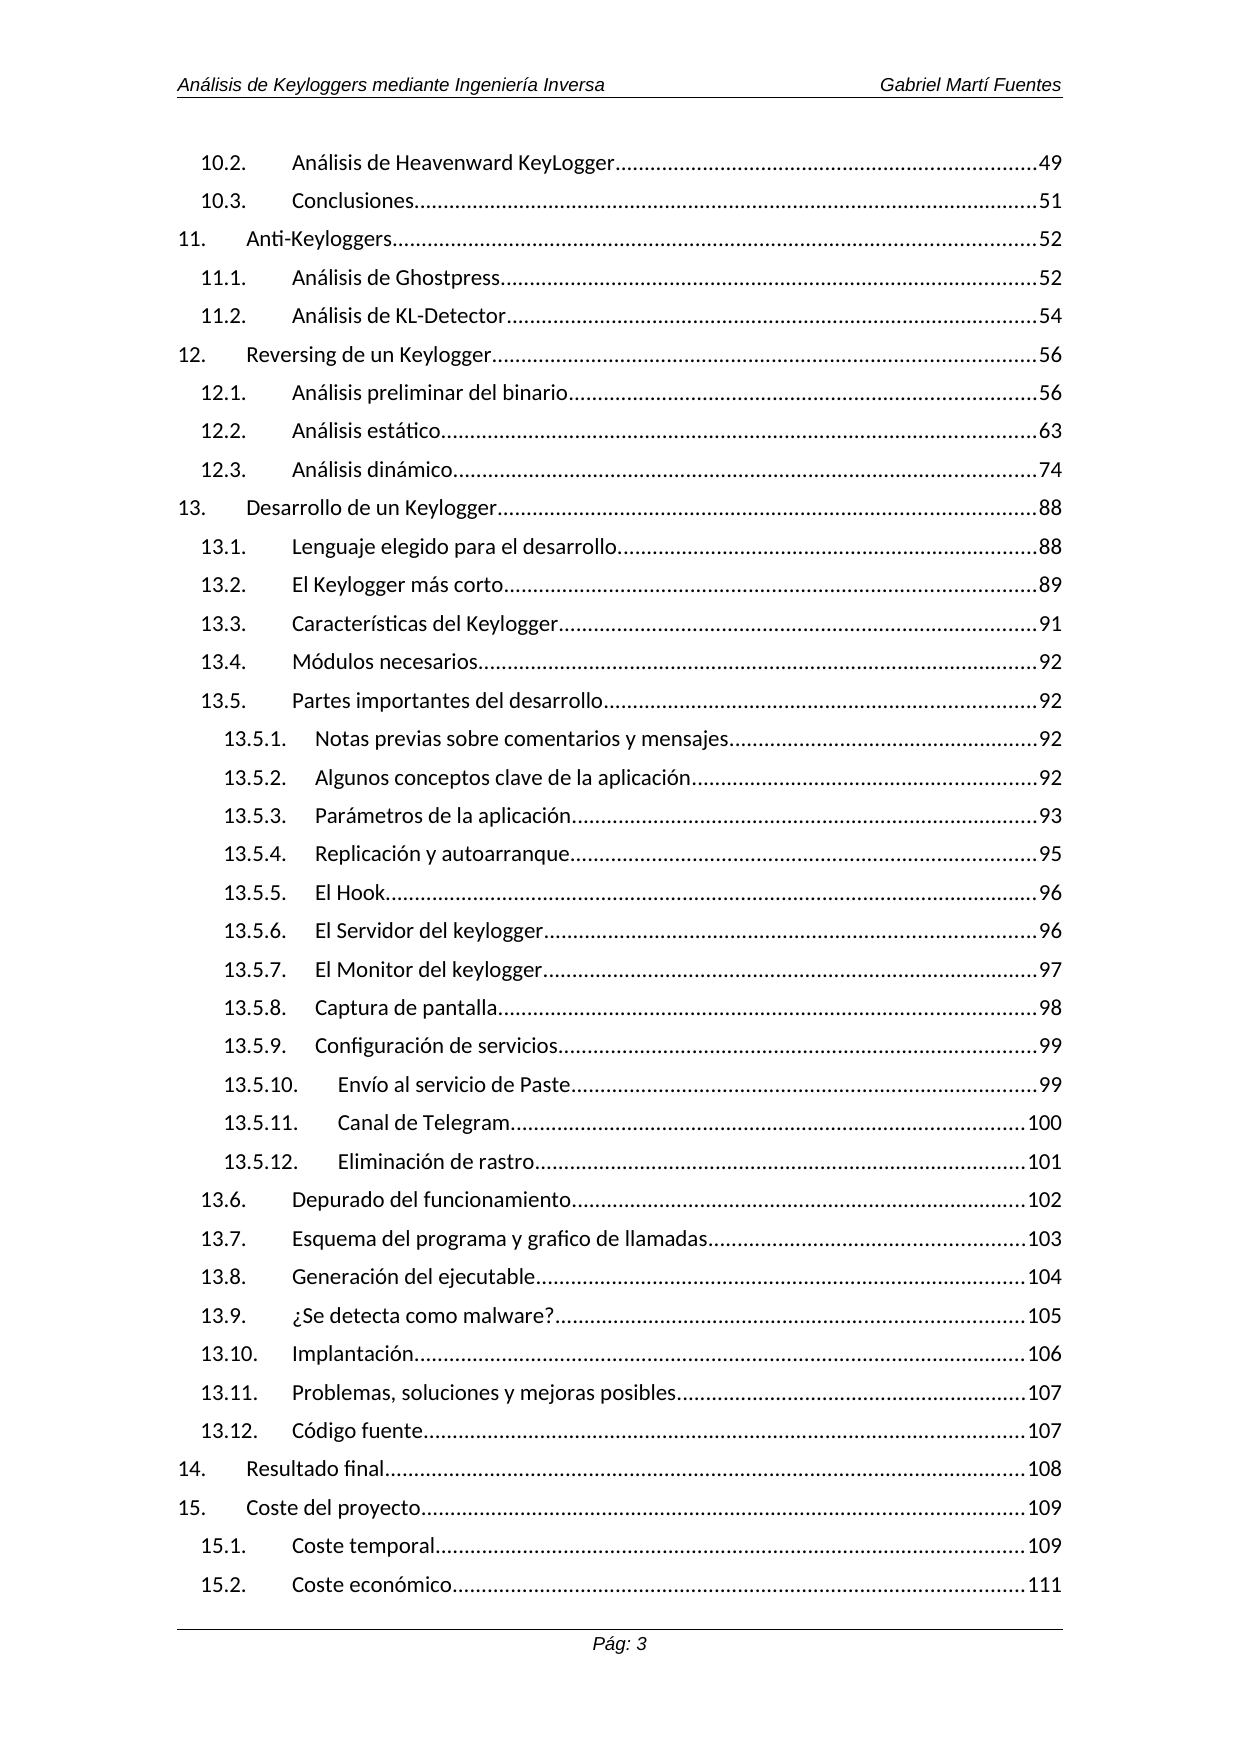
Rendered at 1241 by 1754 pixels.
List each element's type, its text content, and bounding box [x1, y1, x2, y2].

text 14. Resultado final 108 [177, 1454, 1063, 1482]
text 13.6. Depurado del funcionamiento 102 [200, 1185, 1063, 1213]
text 13.5.12. Eliminación de rastro 101 [223, 1147, 1063, 1175]
text 13.5.11. Canal de Telegram 100 [223, 1108, 1063, 1137]
text 11.1. Análisis de Ghostpress 52 [200, 263, 1063, 291]
text 15.1. Coste temporal 109 [200, 1531, 1063, 1559]
text 13.5.1. Notas previas sobre comentarios y mensajes 92 [223, 724, 1063, 752]
text 13.3. Características del Keylogger 91 [200, 609, 1063, 637]
text 13.7. Esquema del programa y grafico de llamadas 103 [200, 1224, 1063, 1252]
text 13.11. Problemas, soluciones y mejoras posibles 107 [200, 1378, 1063, 1406]
text 15. Coste del proyecto 109 [177, 1493, 1063, 1521]
text 13.5.4. Replicación y autoarranque 95 [223, 839, 1063, 867]
text 13.4. Módulos necesarios 92 [200, 647, 1063, 675]
text 13.5.9. Configuración de servicios 99 [223, 1032, 1063, 1060]
text 11. Anti-Keyloggers 52 [177, 224, 1063, 252]
text 10.2. Análisis de Heavenward KeyLogger 49 [200, 148, 1063, 176]
text 12.2. Análisis estático 63 [200, 417, 1063, 445]
text 13.5.8. Captura de pantalla 98 [223, 993, 1063, 1021]
text 13.5.10. Envío al servicio de Paste 99 [223, 1070, 1063, 1098]
text 12. Reversing de un Keylogger 56 [177, 340, 1063, 368]
text 15.2. Coste económico 111 [200, 1570, 1063, 1598]
text 13.1. Lenguaje elegido para el desarrollo. 88 [200, 532, 1063, 560]
text 13.10. Implantación 106 [200, 1339, 1063, 1367]
text 13. Desarrollo de un Keylogger 88 [177, 493, 1063, 522]
text 13.5.2. Algunos conceptos clave de la aplicación 92 [223, 763, 1063, 791]
text 11.2. Análisis de KL-Detector 54 [200, 301, 1063, 329]
text 13.2. El Keylogger más corto 89 [200, 570, 1063, 598]
text 13.5.5. El Hook 96 [223, 878, 1063, 906]
text 13.5.6. El Servidor del keylogger 96 [223, 916, 1063, 944]
text 13.12. Código fuente 107 [200, 1416, 1063, 1444]
text 13.8. Generación del ejecutable 104 [200, 1262, 1063, 1290]
text 13.5.7. El Monitor del keylogger 97 [223, 955, 1063, 983]
text 10.3. Conclusiones 51 [200, 186, 1063, 214]
text 13.9. ¿Se detecta como malware? 105 [200, 1301, 1063, 1329]
text 13.5. Partes importantes del desarrollo 92 [200, 686, 1063, 714]
text 13.5.3. Parámetros de la aplicación 93 [223, 801, 1063, 829]
text 12.3. Análisis dinámico 74 [200, 455, 1063, 483]
text 12.1. Análisis preliminar del binario 56 [200, 378, 1063, 406]
